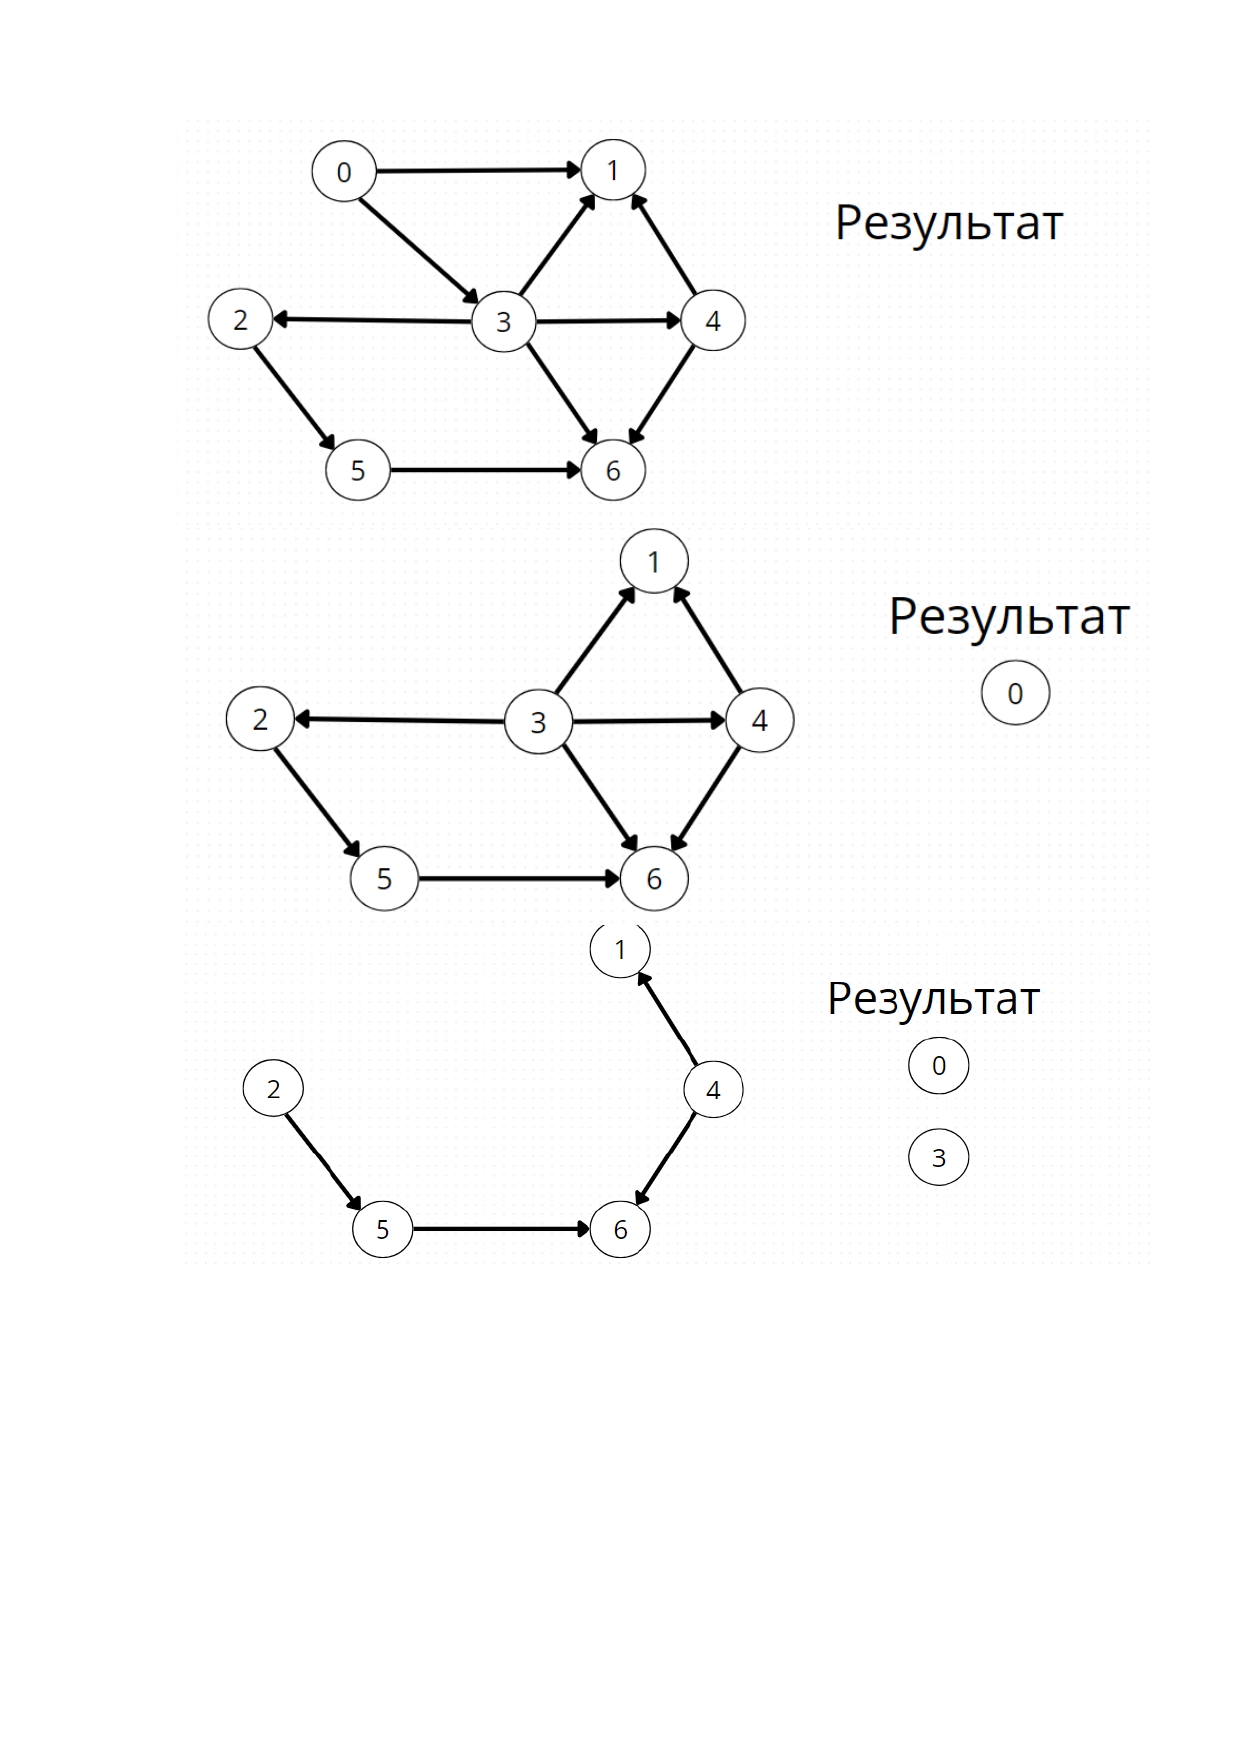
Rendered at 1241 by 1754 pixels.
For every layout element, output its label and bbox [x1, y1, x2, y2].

picture [177, 528, 1152, 924]
picture [177, 925, 1152, 1268]
picture [177, 118, 1152, 527]
